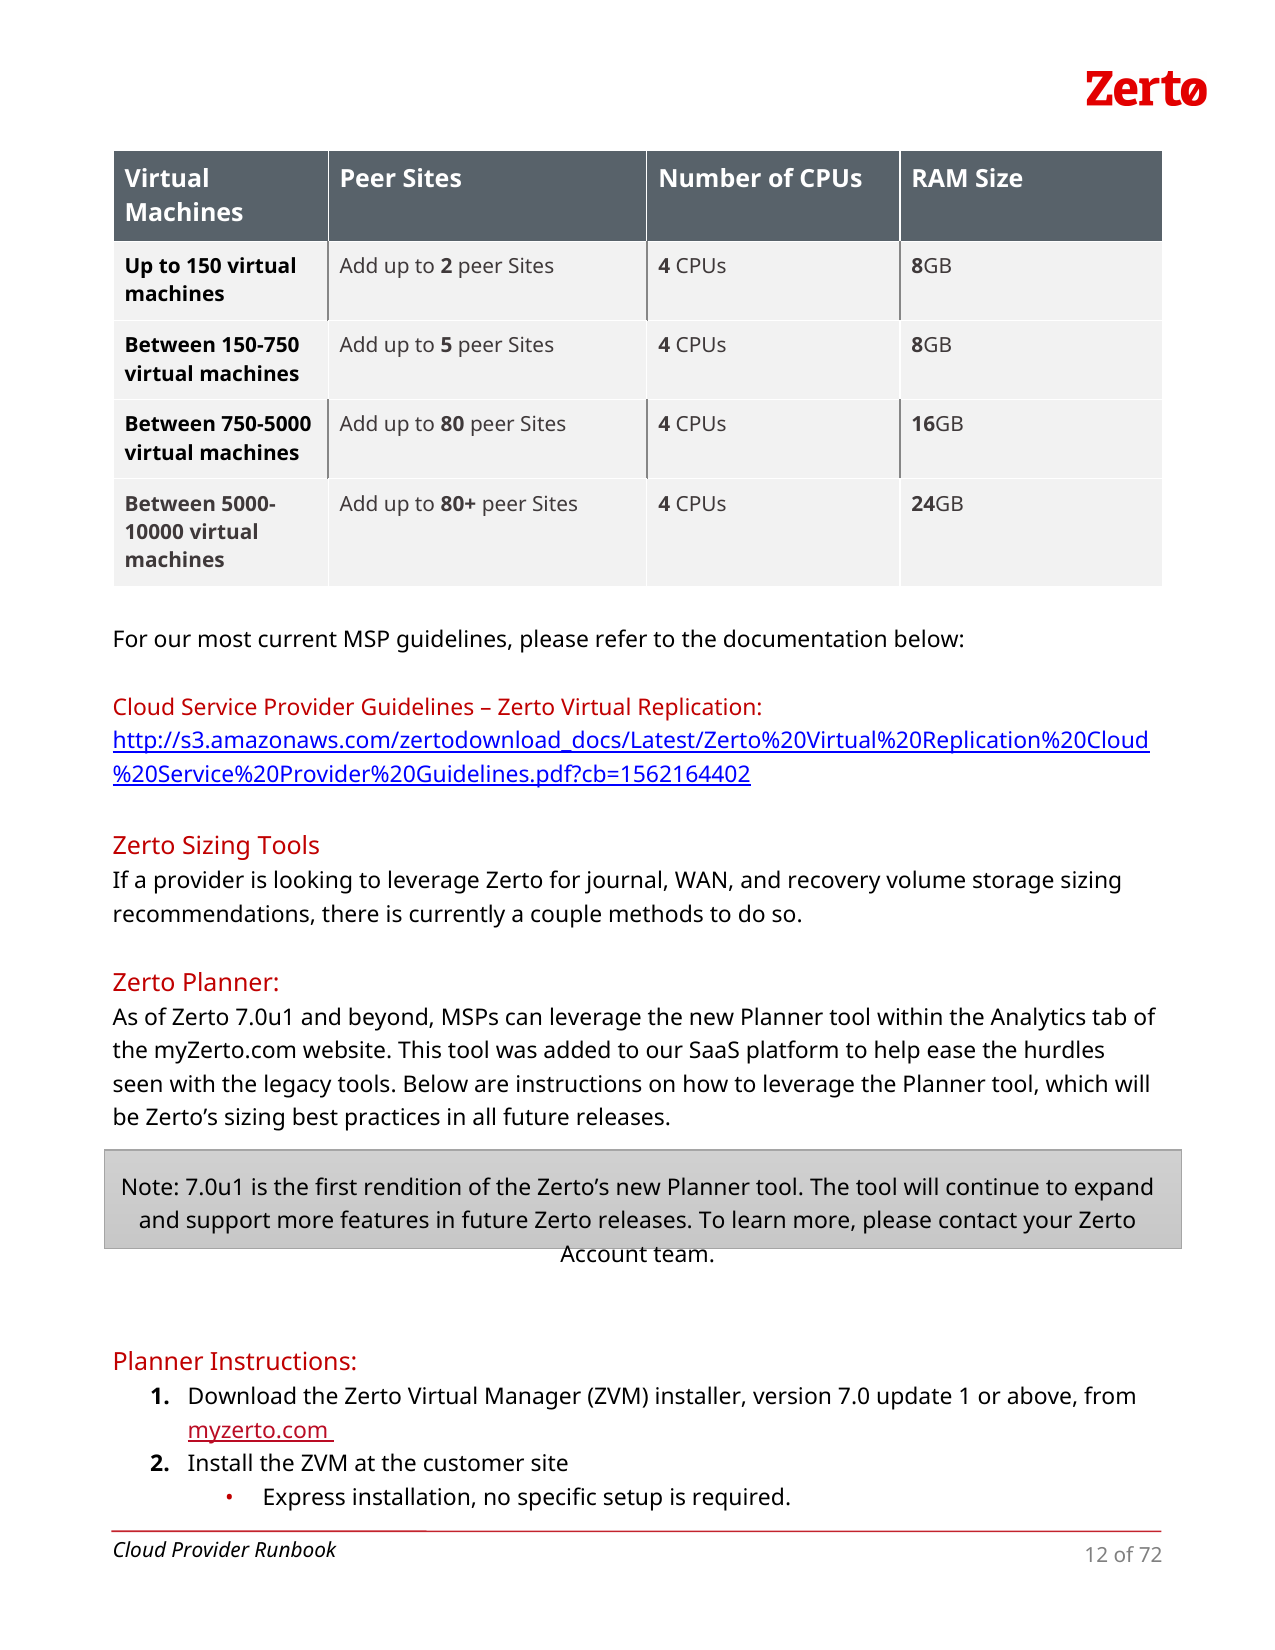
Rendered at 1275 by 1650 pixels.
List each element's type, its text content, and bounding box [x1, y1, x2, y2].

table_cell Between 750-5000 virtual machines [114, 400, 327, 478]
list Express installation, no specific setup is required. [225, 1481, 1162, 1512]
table_cell Add up to 80+ peer Sites [329, 479, 646, 586]
text Planner Instructions: [112, 1344, 1162, 1378]
table_header RAM Size [901, 151, 1162, 241]
text Cloud Service Provider Guidelines – Zerto Virtual Replication: [112, 691, 1162, 722]
text Note: 7.0u1 is the first rendition of the Zerto’s new Planner tool. The tool will continue to expand and support more features in future Zerto releases. To learn more, please contact your Zerto Account team. [112, 1171, 1162, 1269]
table_header Peer Sites [329, 151, 646, 241]
table_cell Add up to 5 peer Sites [329, 321, 646, 399]
table_cell Between 5000-10000 virtual machines [114, 479, 328, 586]
table_cell 4 CPUs [648, 400, 899, 478]
text If a provider is looking to leverage Zerto for journal, WAN, and recovery volume storage sizing recommendations, there is currently a couple methods to do so. [112, 864, 1162, 929]
text Zerto Planner: [112, 964, 1162, 998]
table_cell 4 CPUs [647, 479, 899, 586]
text http://s3.amazonaws.com/zertodownload_docs/Latest/Zerto%20Virtual%20Replication%20Cloud%20Service%20Provider%20Guidelines.pdf?cb=1562164402 [112, 724, 1162, 789]
table_cell 4 CPUs [648, 242, 899, 320]
table_header Virtual Machines [114, 151, 328, 241]
table_cell 4 CPUs [647, 321, 899, 399]
text As of Zerto 7.0u1 and beyond, MSPs can leverage the new Planner tool within the Analytics tab of the myZerto.com website. This tool was added to our SaaS platform to help ease the hurdles seen with the legacy tools. Below are instructions on how to leverage the Planner tool, which will be Zerto’s sizing best practices in all future releases. [112, 1001, 1162, 1132]
table_cell 8GB [901, 242, 1162, 320]
table_header Number of CPUs [647, 151, 899, 241]
text Zerto Sizing Tools [112, 828, 1162, 862]
table_cell Up to 150 virtual machines [114, 242, 327, 320]
picture [1086, 71, 1207, 106]
text For our most current MSP guidelines, please refer to the documentation below: [112, 623, 1162, 655]
list Download the Zerto Virtual Manager (ZVM) installer, version 7.0 update 1 or above, from myzerto.com [150, 1380, 1162, 1445]
table_cell 24GB [901, 479, 1162, 586]
table_cell 8GB [901, 321, 1162, 399]
table_cell 16GB [901, 400, 1162, 478]
table_cell Between 150-750 virtual machines [114, 321, 328, 399]
list Install the ZVM at the customer site [150, 1447, 1162, 1478]
table_cell Add up to 2 peer Sites [329, 242, 646, 320]
table_cell Add up to 80 peer Sites [329, 400, 646, 478]
